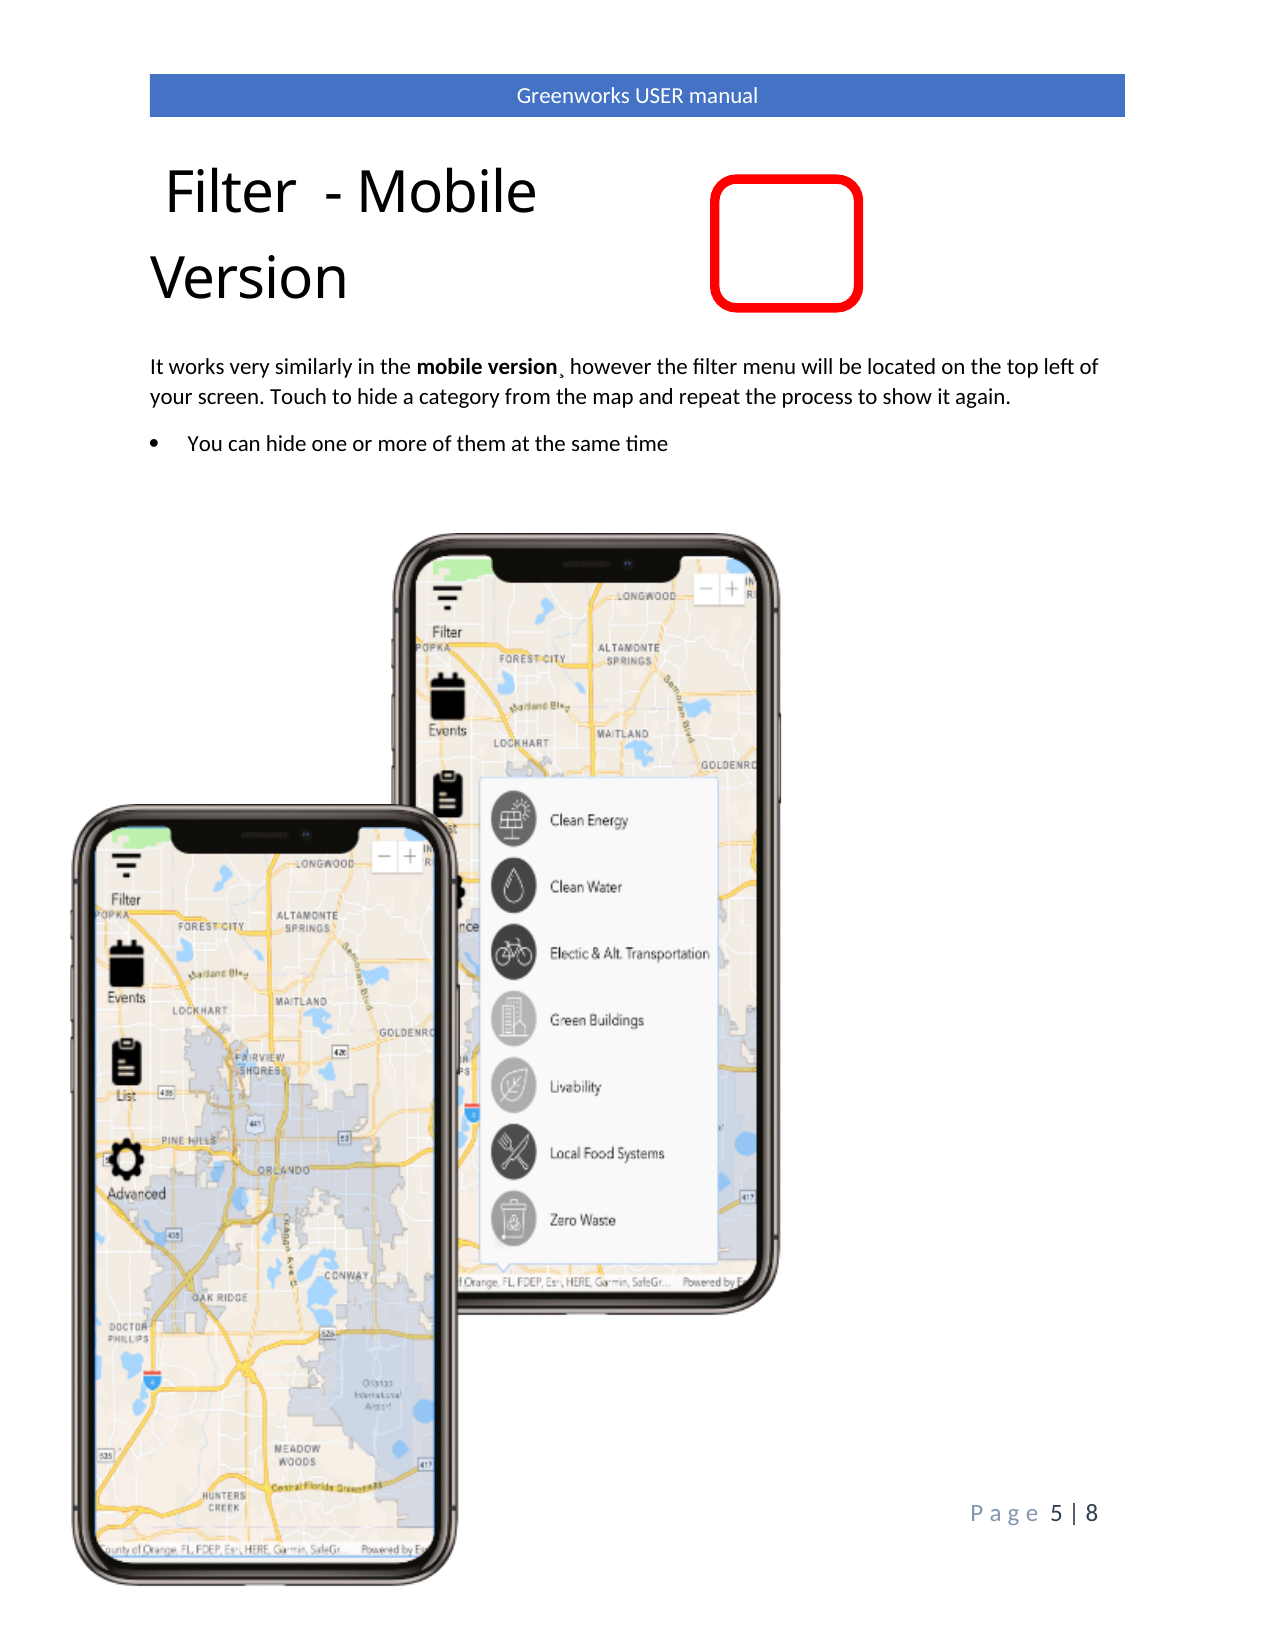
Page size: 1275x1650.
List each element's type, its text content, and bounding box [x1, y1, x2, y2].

list You can hide one or more of them at the same time [150, 429, 1125, 457]
subtitle Filter - Mobile Version [150, 150, 1125, 315]
text It works very similarly in the mobile version¸ however the filter menu will be located on the top left of your screen. Touch to hide a category from the map and repeat the process to show it again. [150, 322, 1125, 410]
picture [70, 533, 782, 1602]
